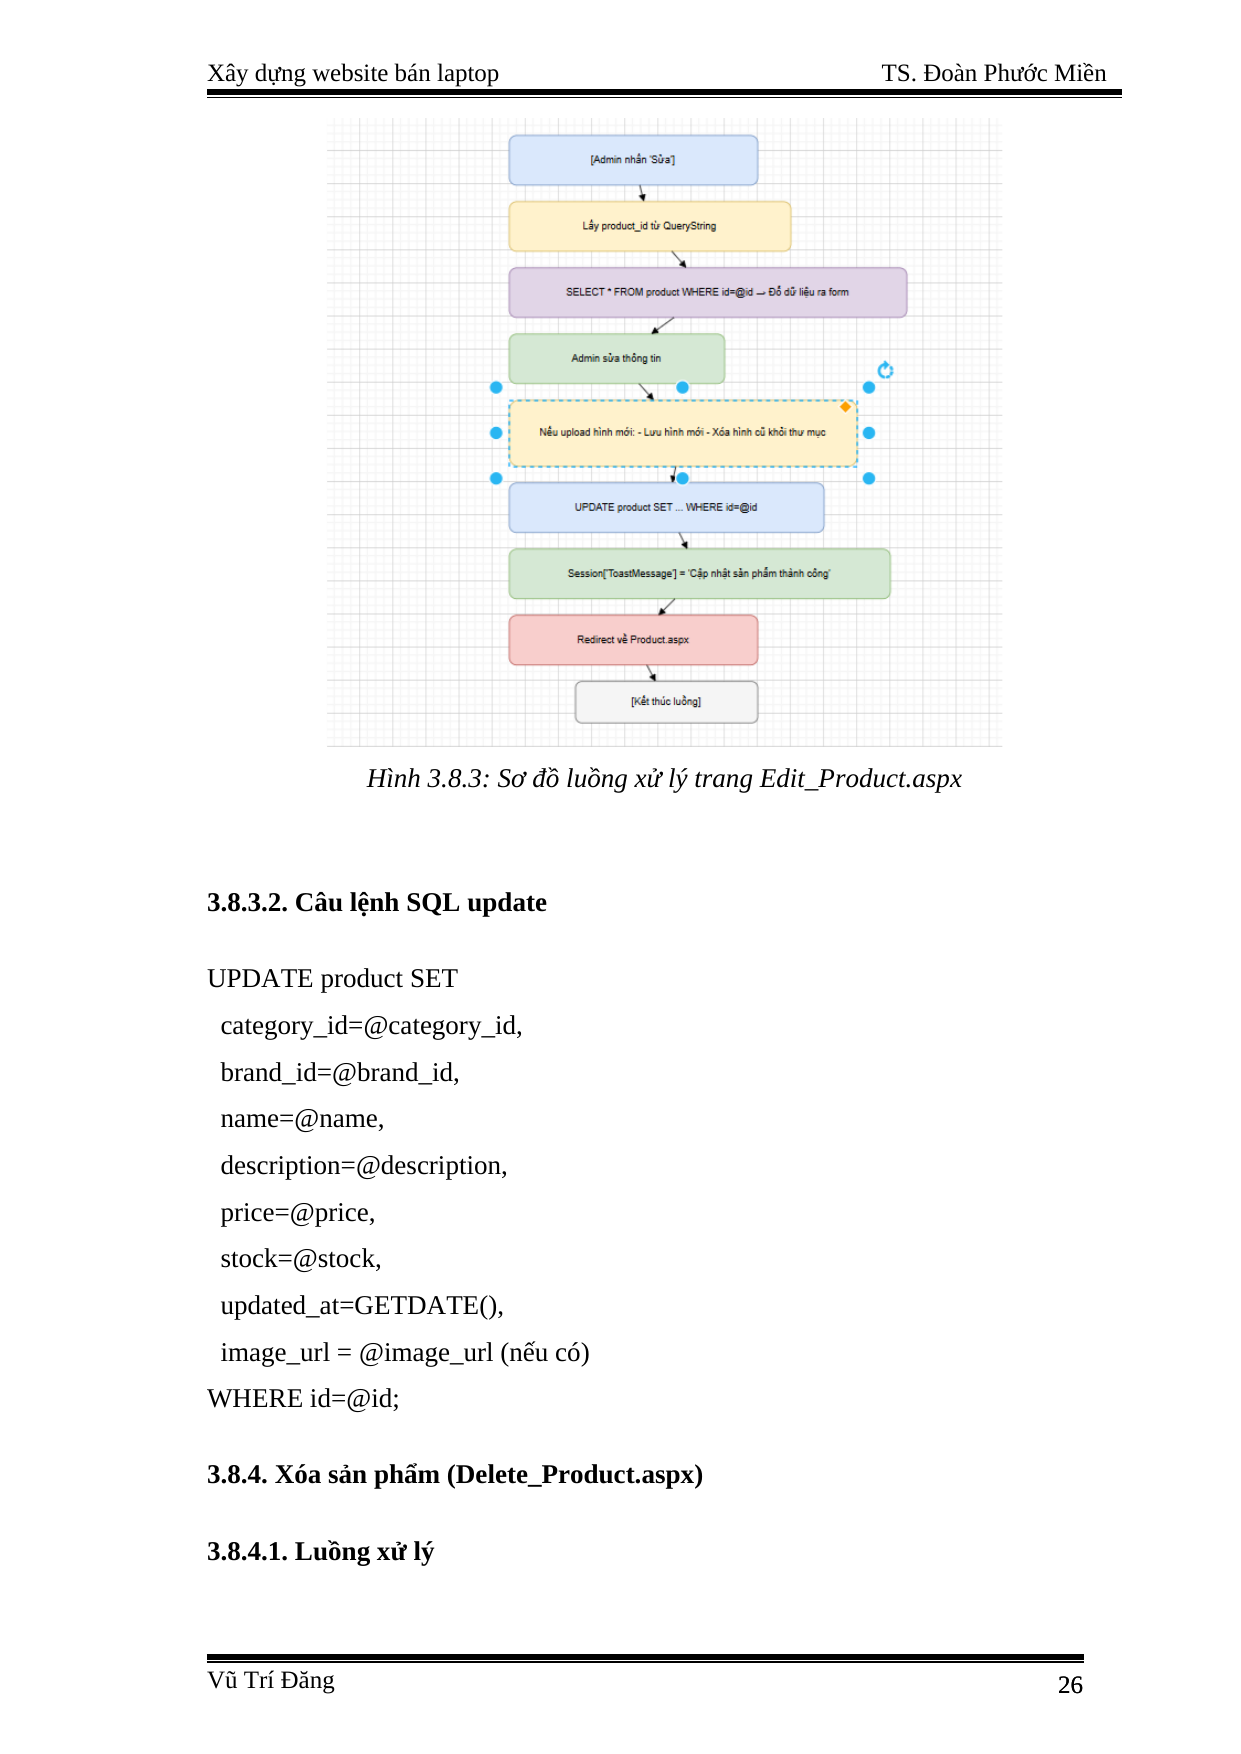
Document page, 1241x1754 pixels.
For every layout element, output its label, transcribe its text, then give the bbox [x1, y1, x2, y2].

text WHERE id=@id; [207, 1382, 1122, 1414]
text price=@price, [207, 1196, 1122, 1227]
text category_id=@category_id, [207, 1009, 1122, 1040]
text UPDATE product SET [207, 962, 1122, 994]
text name=@name, [207, 1102, 1122, 1134]
text brand_id=@brand_id, [207, 1056, 1122, 1087]
text stock=@stock, [207, 1242, 1122, 1274]
text description=@description, [207, 1149, 1122, 1180]
text updated_at=GETDATE(), [207, 1289, 1122, 1320]
subtitle 3.8.3.2. Câu lệnh SQL update [207, 886, 1122, 917]
picture [326, 118, 1003, 747]
subtitle 3.8.4. Xóa sản phẩm (Delete_Product.aspx) [207, 1459, 1122, 1490]
text image_url = @image_url (nếu có) [207, 1336, 1122, 1367]
subtitle 3.8.4.1. Luồng xử lý [207, 1535, 1122, 1566]
